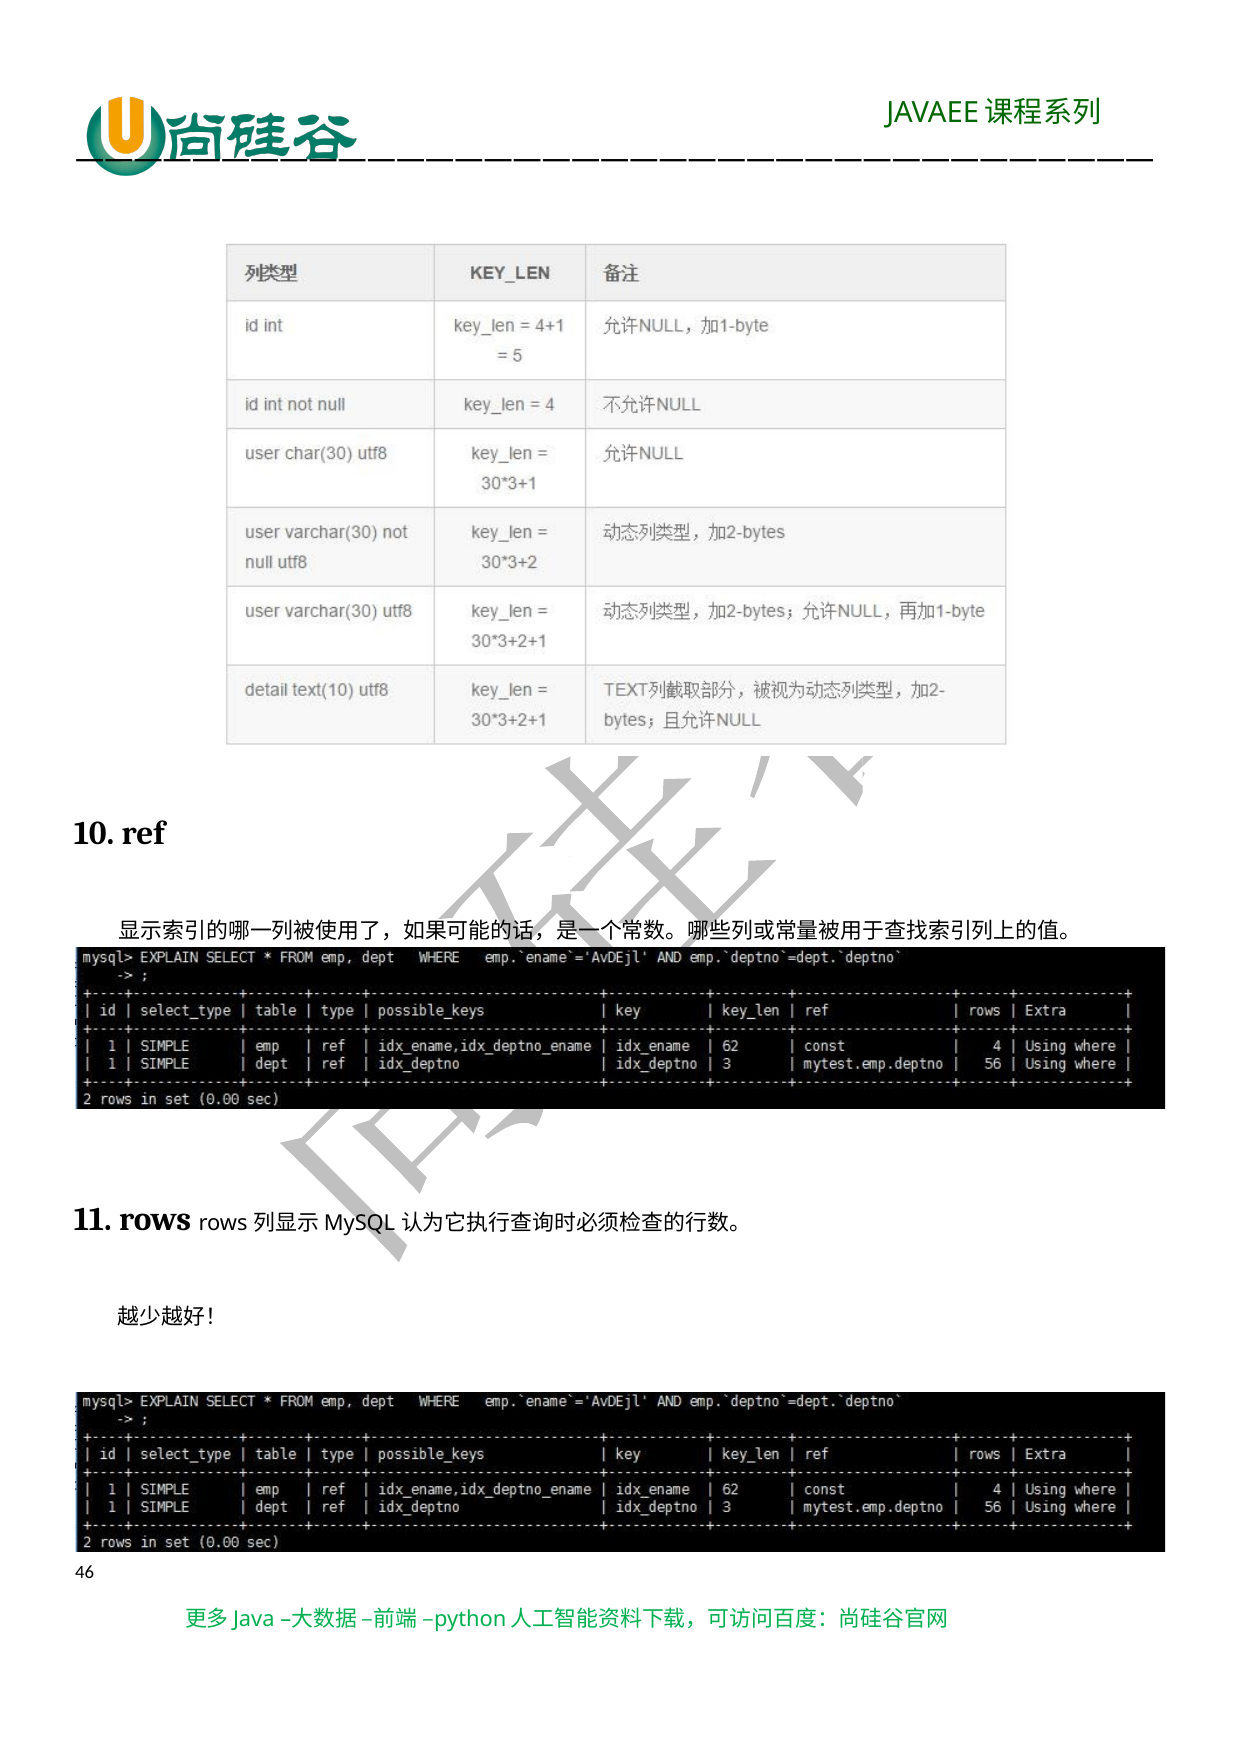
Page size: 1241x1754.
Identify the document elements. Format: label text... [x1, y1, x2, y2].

subtitle 10. ref [73, 814, 1177, 852]
picture [75, 1392, 1166, 1552]
picture [75, 88, 363, 184]
text 11. rows rows 列显示 MySQL 认为它执行查询时必须检查的行数。越少越好！ [73, 1200, 772, 1331]
picture [75, 947, 1166, 1109]
picture [215, 234, 1024, 756]
text 显示索引的哪一列被使用了，如果可能的话，是一个常数。哪些列或常量被用于查找索引列上的值。 [75, 913, 1081, 945]
